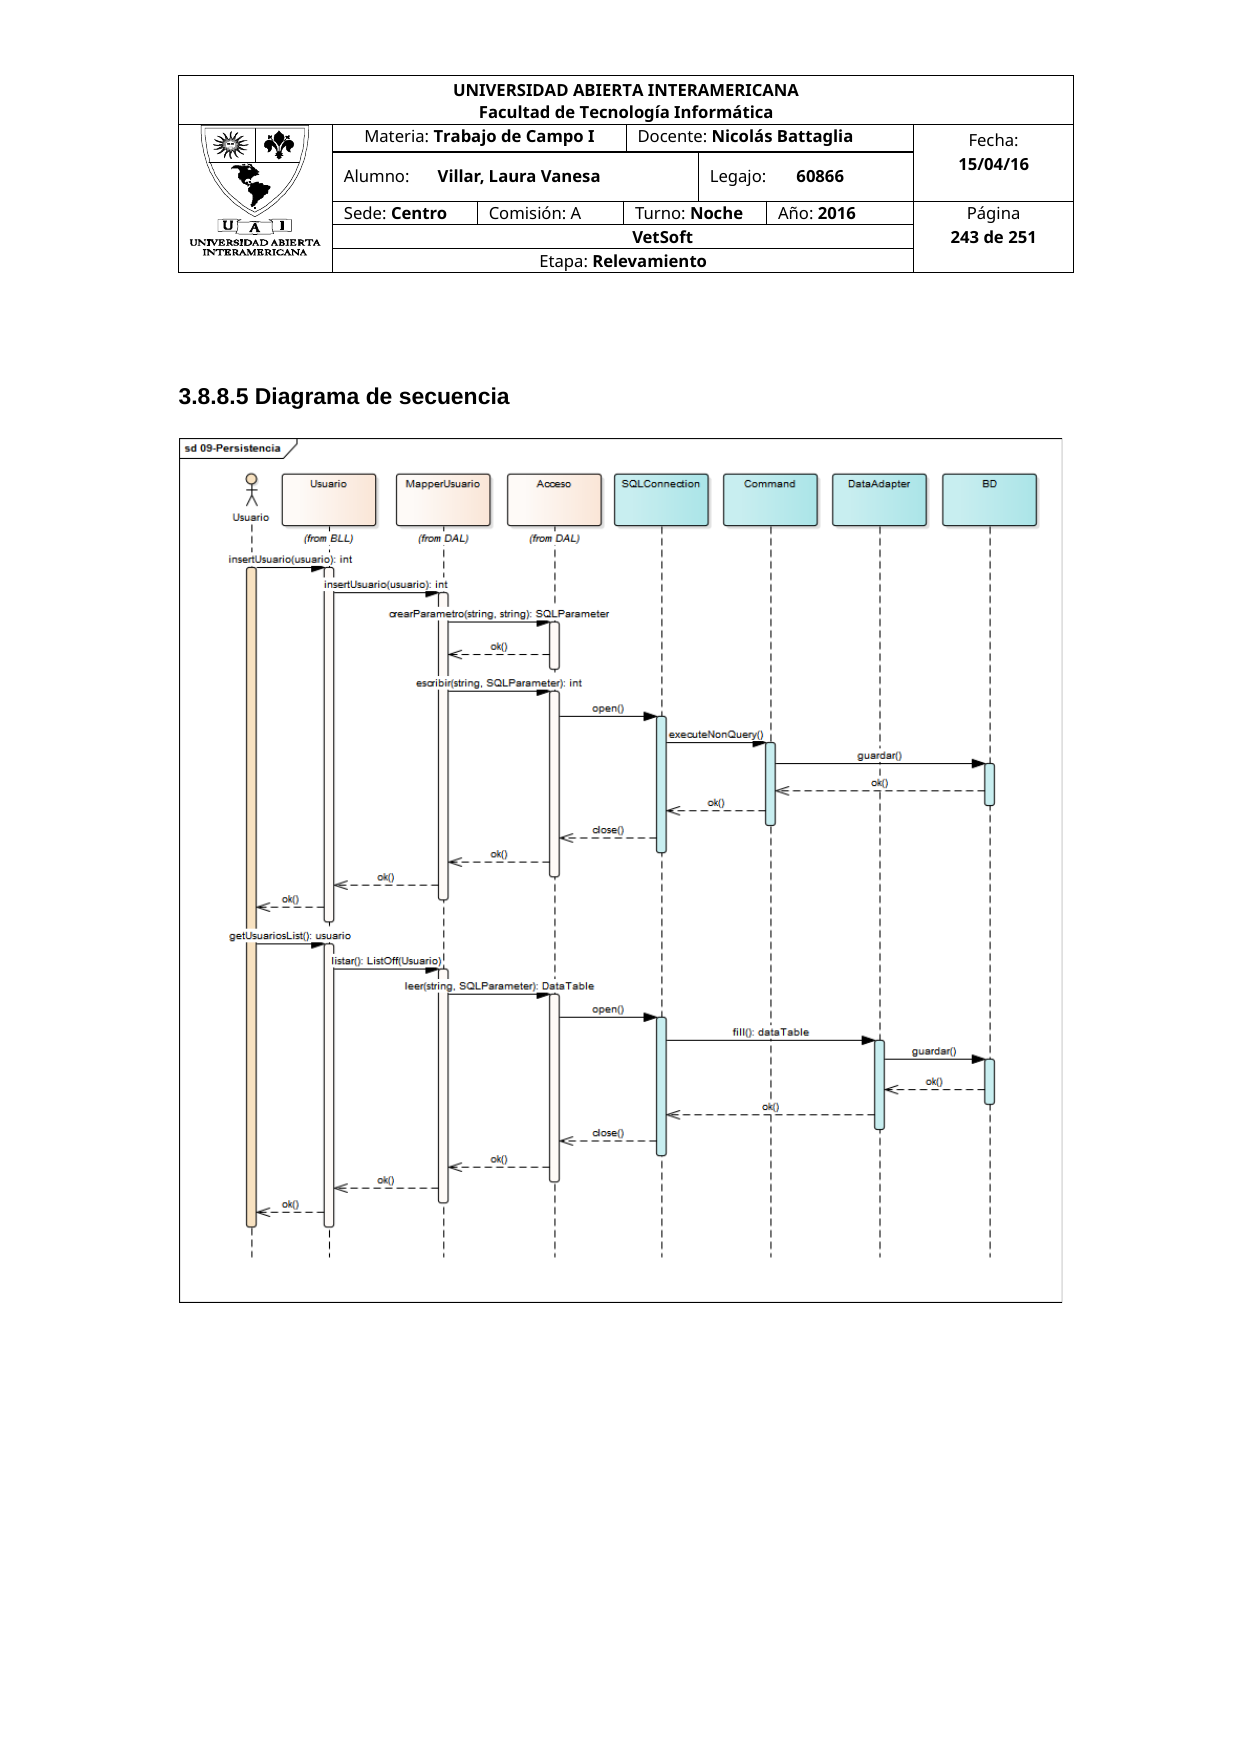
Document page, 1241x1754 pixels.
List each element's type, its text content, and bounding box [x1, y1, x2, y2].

subtitle 3.8.8.5 Diagrama de secuencia [178, 383, 1062, 409]
picture [178, 437, 1063, 1303]
